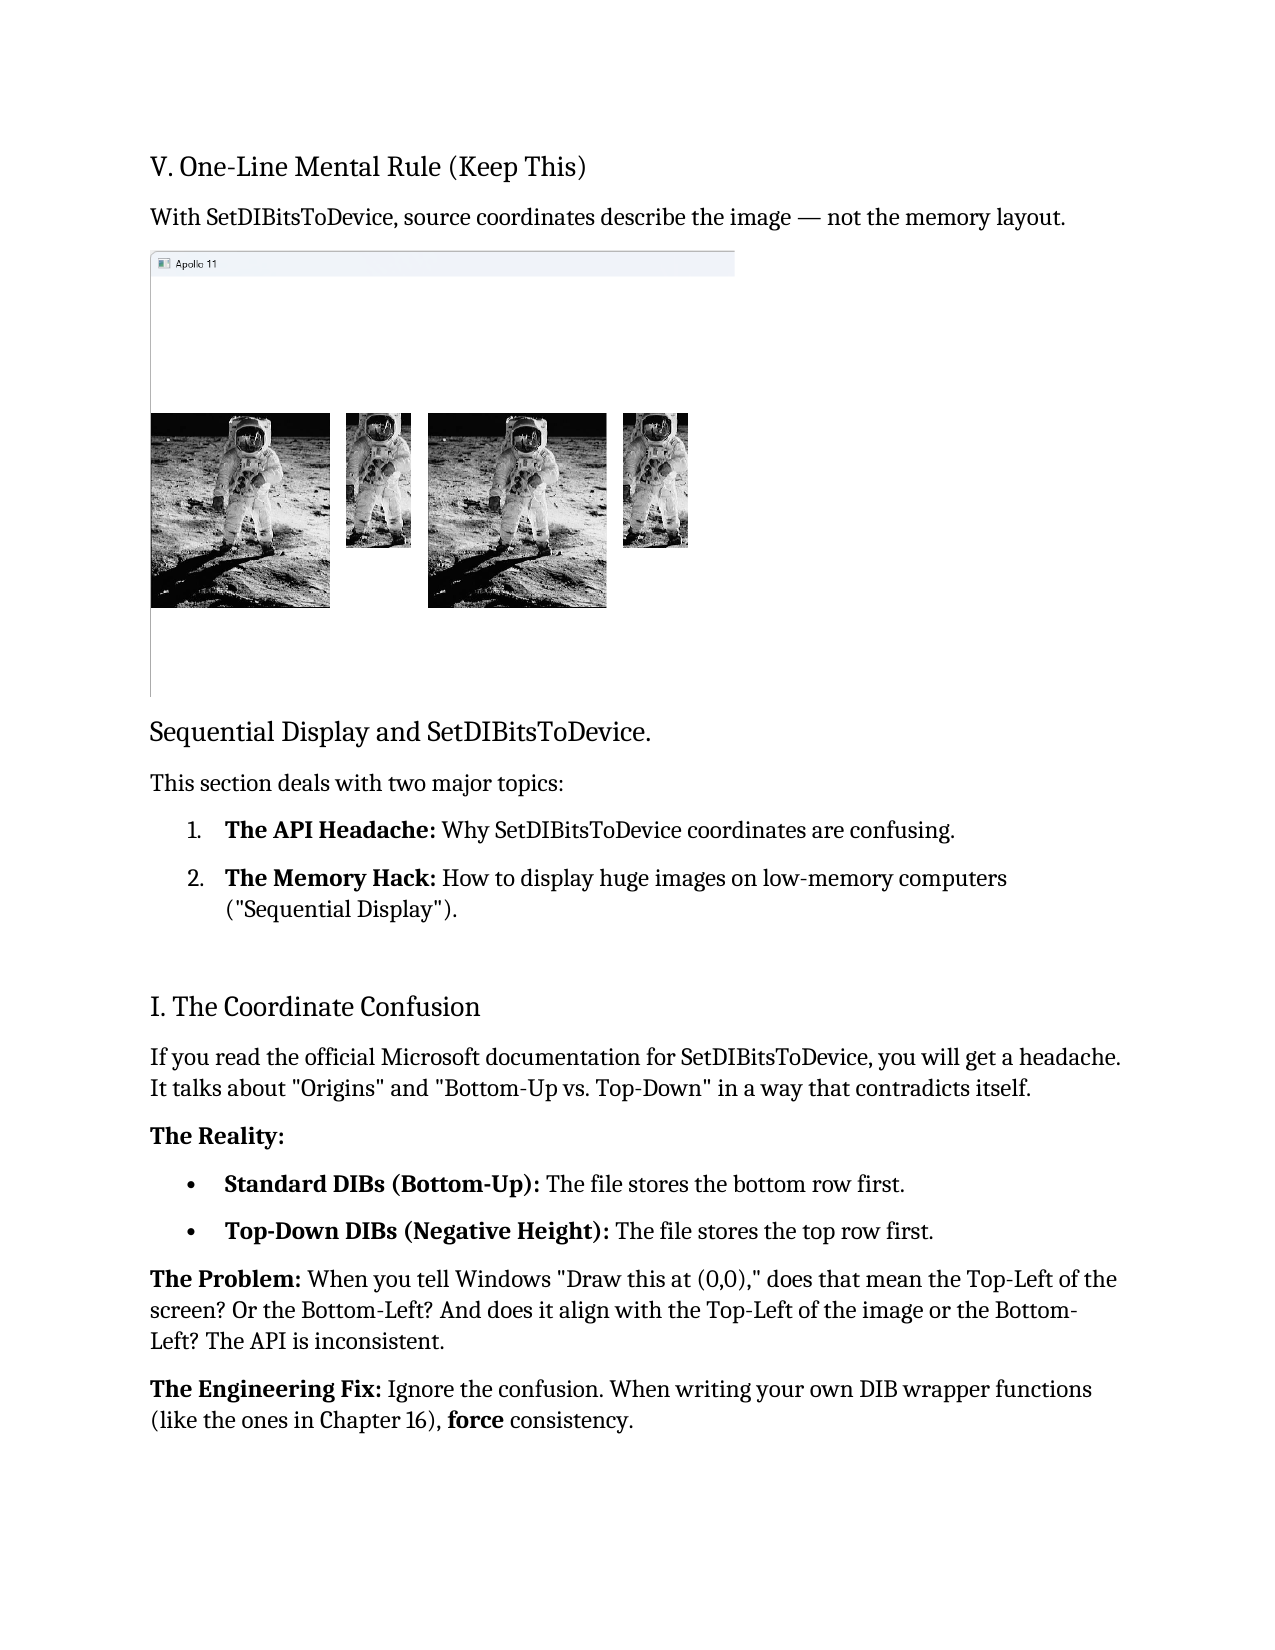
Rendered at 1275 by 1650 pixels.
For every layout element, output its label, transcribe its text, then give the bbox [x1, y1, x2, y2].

text I. The Coordinate Confusion [150, 990, 1125, 1024]
text V. One-Line Mental Rule (Keep This) [150, 150, 1125, 183]
text The Engineering Fix: Ignore the confusion. When writing your own DIB wrapper functions (like the ones in Chapter 16), force consistency. [150, 1375, 1125, 1434]
list Standard DIBs (Bottom-Up): The file stores the bottom row first. [187, 1169, 1125, 1198]
text The Reality: [150, 1122, 1125, 1151]
list The API Headache: Why SetDIBitsToDevice coordinates are confusing. [187, 816, 1125, 845]
text If you read the official Microsoft documentation for SetDIBitsToDevice, you will get a headache. It talks about "Origins" and "Bottom-Up vs. Top-Down" in a way that contradicts itself. [150, 1043, 1125, 1103]
list Top-Down DIBs (Negative Height): The file stores the top row first. [187, 1217, 1125, 1246]
picture [150, 250, 735, 697]
text Sequential Display and SetDIBitsToDevice. [150, 716, 1125, 749]
list The Memory Hack: How to display huge images on low-memory computers ("Sequential Display"). [187, 864, 1125, 924]
text With SetDIBitsToDevice, source coordinates describe the image — not the memory layout. [150, 203, 1125, 232]
text This section deals with two major topics: [150, 768, 1125, 797]
text The Problem: When you tell Windows "Draw this at (0,0)," does that mean the Top-Left of the screen? Or the Bottom-Left? And does it align with the Top-Left of the image or the Bottom-Left? The API is inconsistent. [150, 1265, 1125, 1356]
